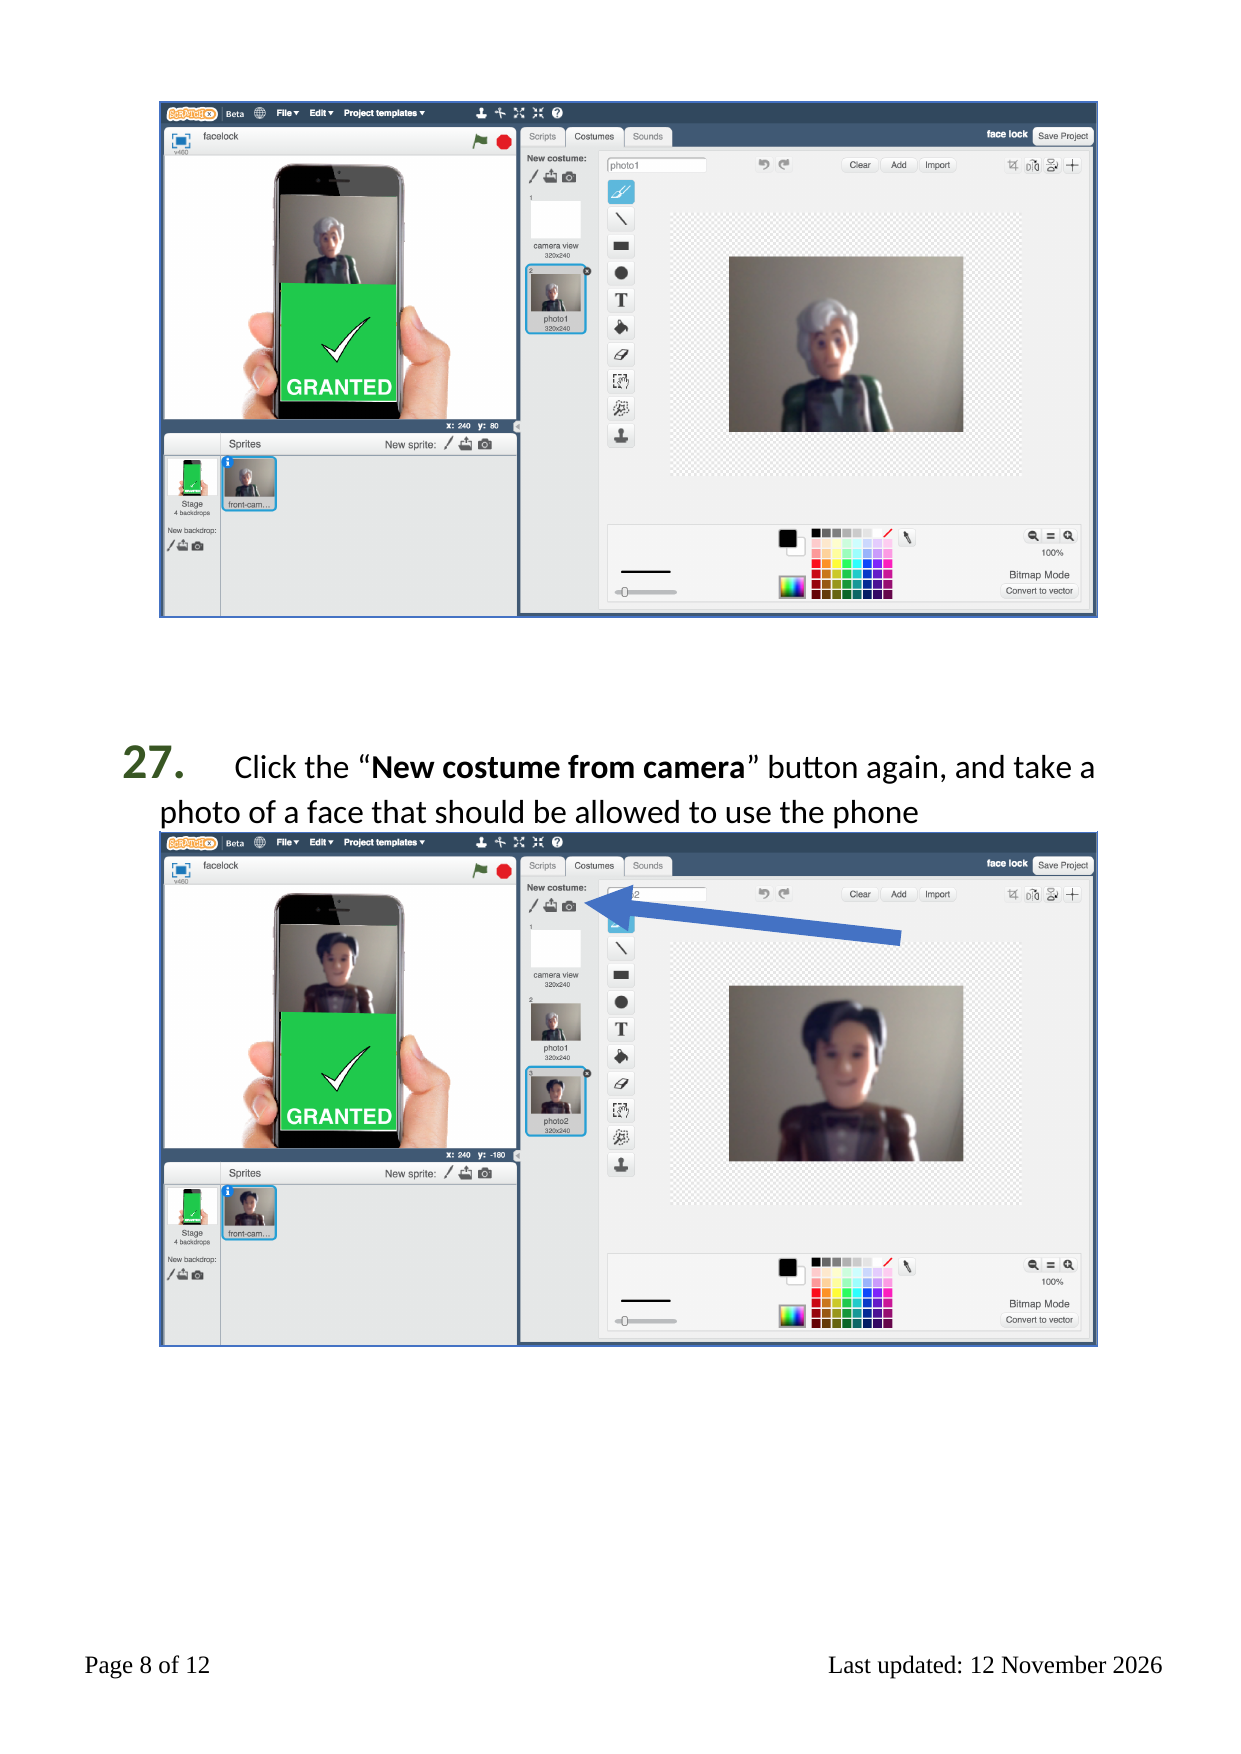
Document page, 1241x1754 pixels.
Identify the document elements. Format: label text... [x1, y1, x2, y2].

picture [161, 103, 1097, 616]
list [122, 101, 1163, 730]
picture [161, 833, 1097, 1345]
